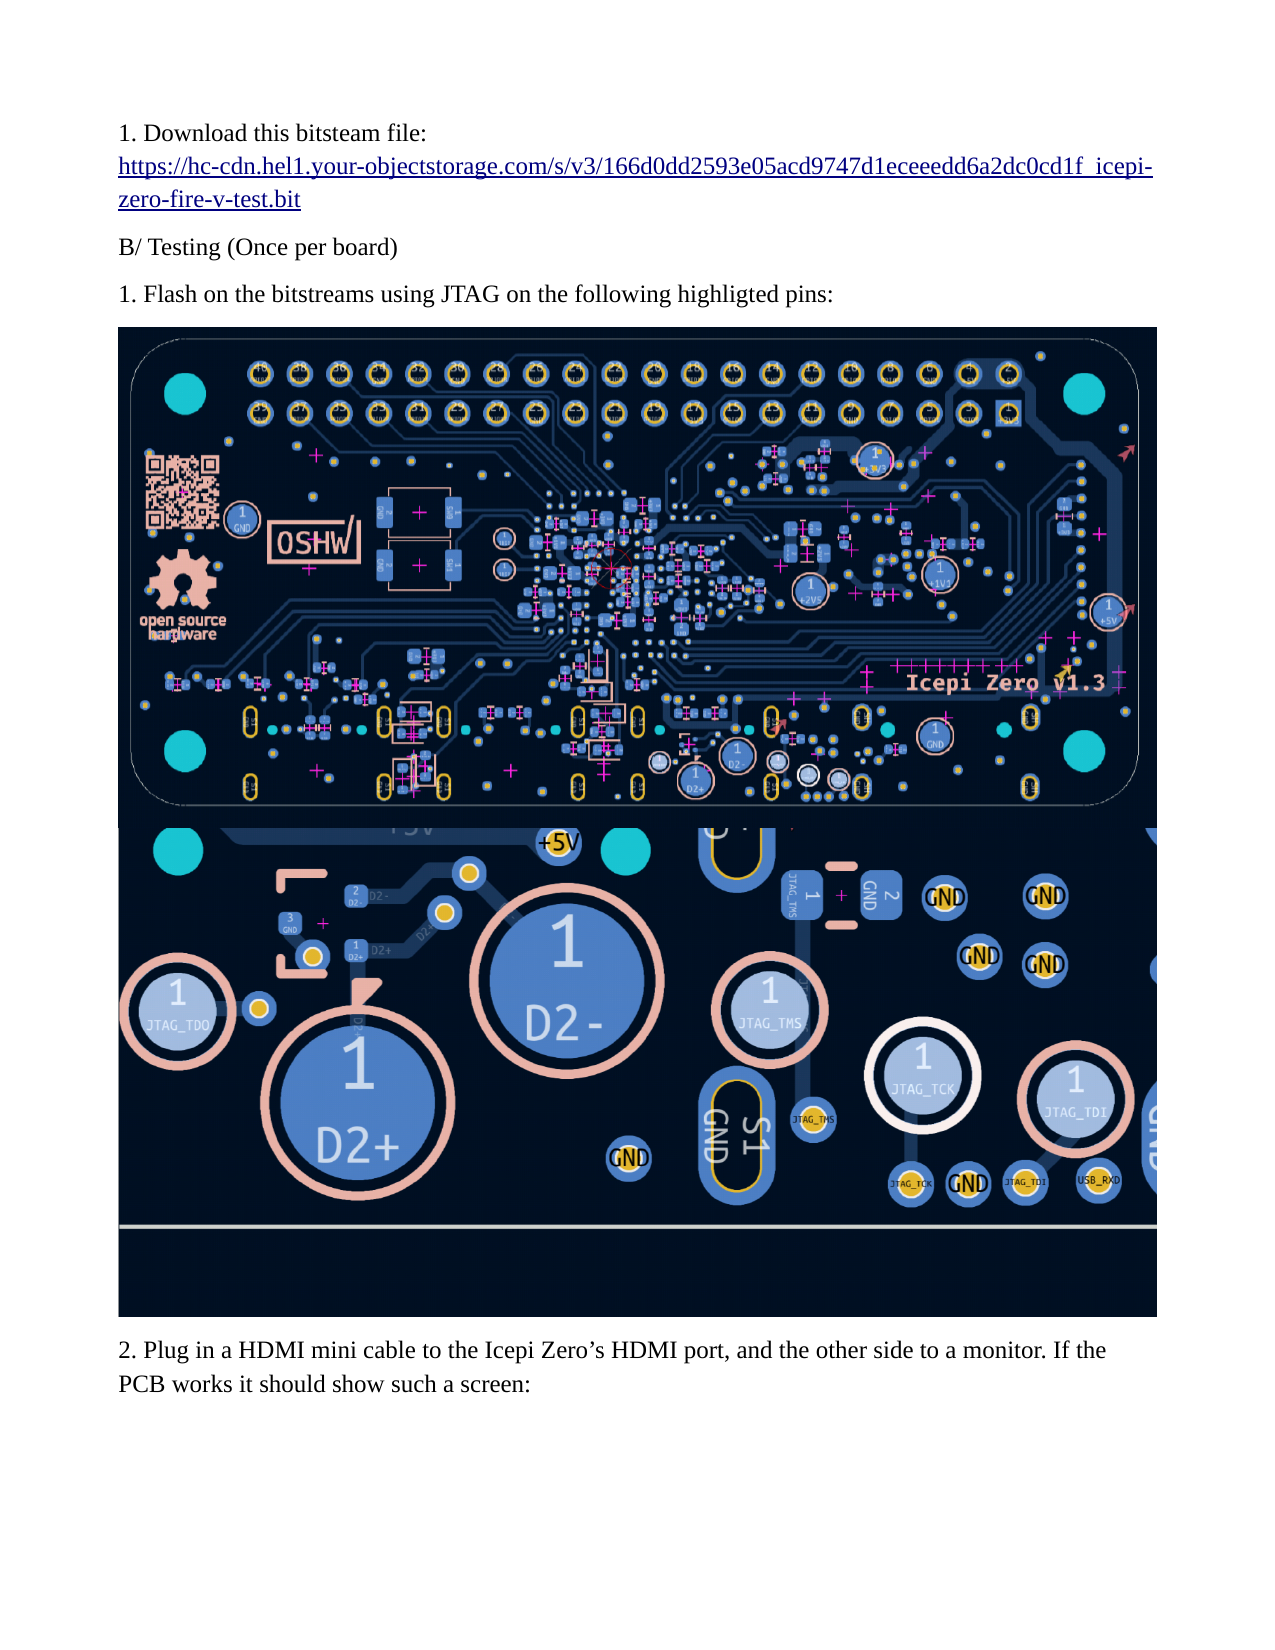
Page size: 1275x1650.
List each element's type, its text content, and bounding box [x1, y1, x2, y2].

text 1. Flash on the bitstreams using JTAG on the following highligted pins: [118, 279, 1157, 308]
text 2. Plug in a HDMI mini cable to the Icepi Zero’s HDMI port, and the other side to a monitor. If the PCB works it should show such a screen: [118, 1317, 1157, 1397]
text 1. Download this bitsteam file: https://hc-cdn.hel1.your-objectstorage.com/s/v3/166d0dd2593e05acd9747d1eceeedd6a2dc0cd1f_icepi-zero-fire-v-test.bit [118, 118, 1157, 213]
picture [118, 327, 1157, 1317]
text B/ Testing (Once per board) [118, 232, 1157, 261]
